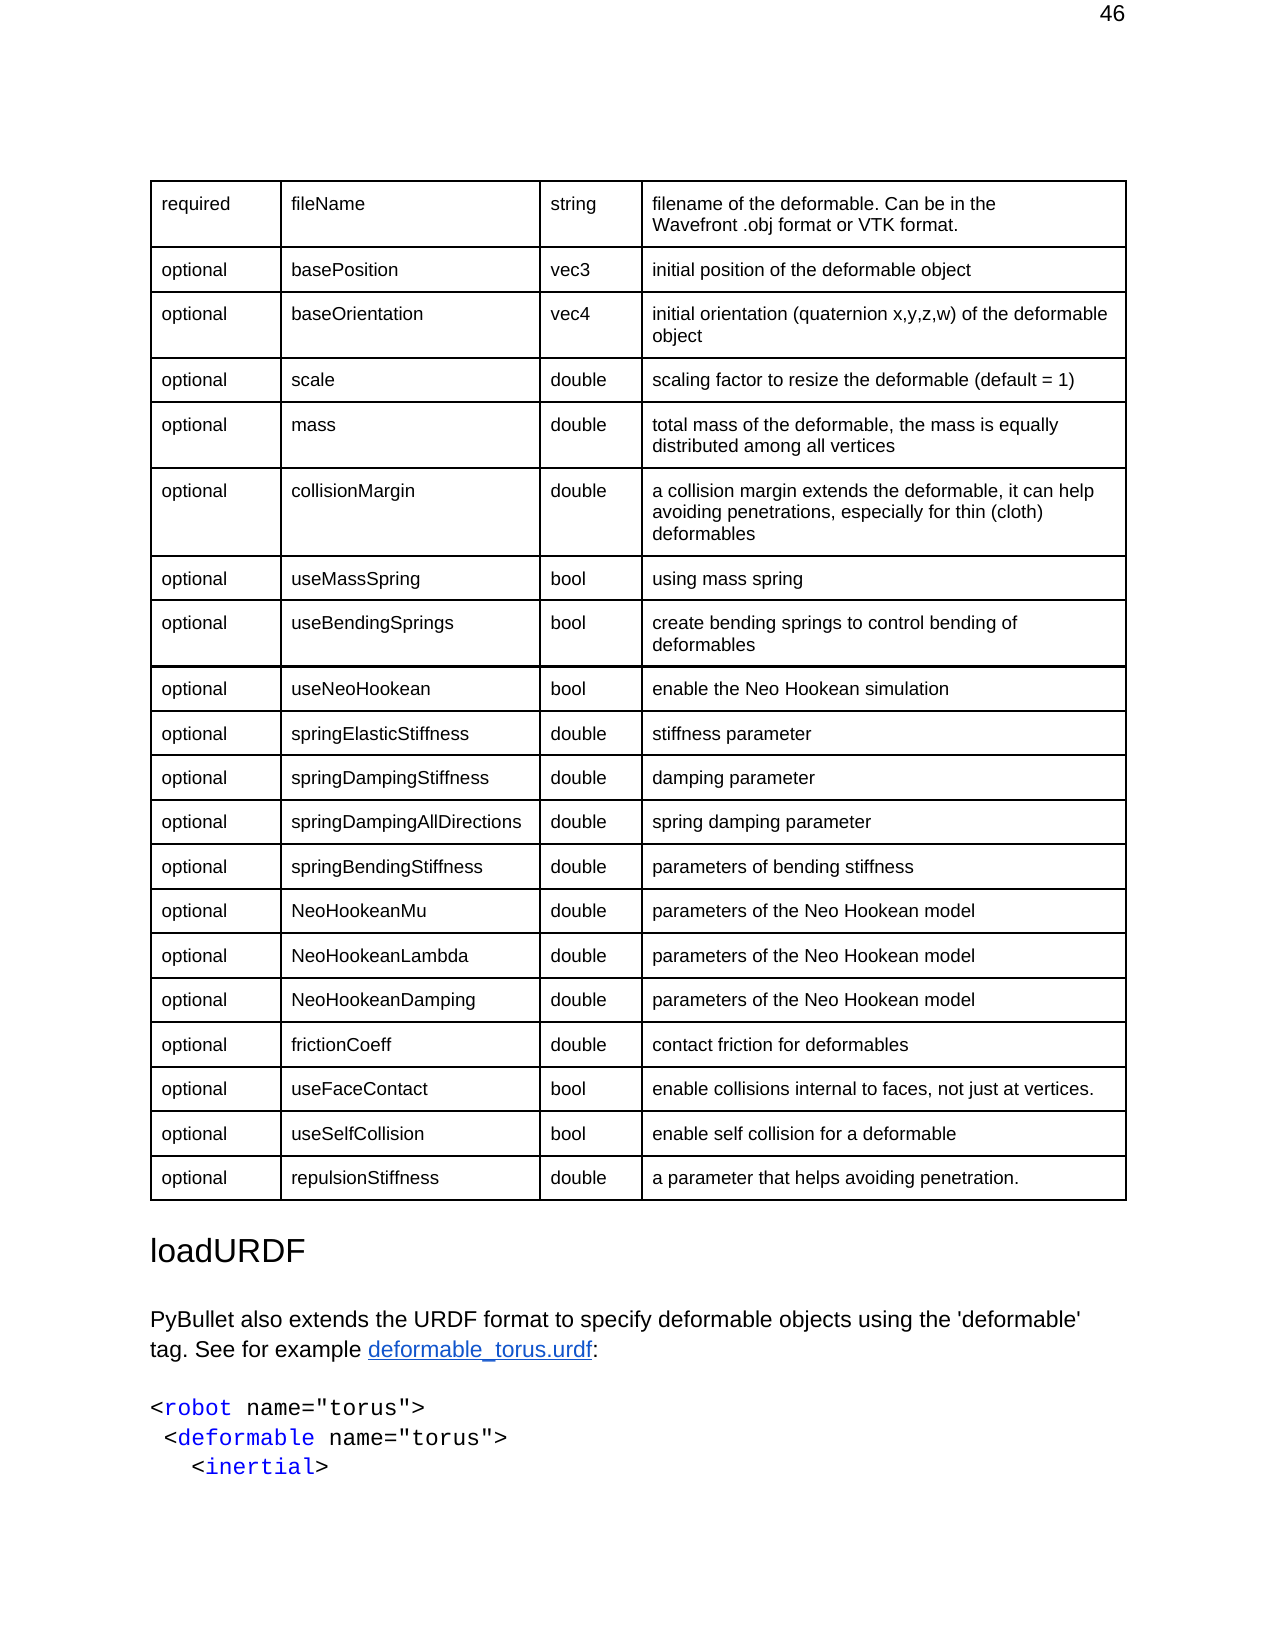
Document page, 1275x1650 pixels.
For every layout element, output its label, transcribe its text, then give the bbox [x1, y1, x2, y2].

table_cell NeoHookeanDamping [282, 979, 539, 1021]
text <inertial> [150, 1456, 1125, 1482]
table_cell double [541, 712, 641, 754]
table_cell double [541, 801, 641, 843]
table_cell damping parameter [643, 756, 1125, 799]
text loadURDF [150, 1231, 1125, 1270]
table_cell parameters of bending stiffness [643, 845, 1125, 888]
table_cell optional [152, 756, 280, 799]
table_cell contact friction for deformables [643, 1023, 1125, 1066]
table_cell parameters of the Neo Hookean model [643, 934, 1125, 977]
table_cell initial position of the deformable object [643, 248, 1125, 291]
table_header required [152, 182, 280, 246]
table_cell useBendingSprings [282, 601, 539, 665]
table_cell double [541, 359, 641, 401]
table_cell repulsionStiffness [282, 1157, 539, 1199]
table_cell optional [152, 293, 280, 357]
table_cell bool [541, 1068, 641, 1110]
table_cell frictionCoeff [282, 1023, 539, 1066]
table_cell useSelfCollision [282, 1112, 539, 1155]
table_cell double [541, 403, 641, 467]
table_cell spring damping parameter [643, 801, 1125, 843]
table_cell optional [152, 1068, 280, 1110]
table_cell optional [152, 1112, 280, 1155]
table_cell double [541, 1023, 641, 1066]
table_cell NeoHookeanLambda [282, 934, 539, 977]
table_cell springDampingAllDirections [282, 801, 539, 843]
table_cell parameters of the Neo Hookean model [643, 890, 1125, 932]
table_cell scaling factor to resize the deformable (default = 1) [643, 359, 1125, 401]
table_cell collisionMargin [282, 469, 539, 555]
table_cell stiffness parameter [643, 712, 1125, 754]
table_cell a parameter that helps avoiding penetration. [643, 1157, 1125, 1199]
text <deformable name="torus"> [150, 1426, 1125, 1452]
table_cell optional [152, 979, 280, 1021]
table_cell create bending springs to control bending of deformables [643, 601, 1125, 665]
table_cell basePosition [282, 248, 539, 291]
table_cell total mass of the deformable, the mass is equally distributed among all vertices [643, 403, 1125, 467]
table_cell double [541, 979, 641, 1021]
text PyBullet also extends the URDF format to specify deformable objects using the 'deformable' tag. See for example deformable_torus.urdf: [150, 1306, 1125, 1362]
table_cell useMassSpring [282, 557, 539, 599]
table_cell useNeoHookean [282, 668, 539, 710]
table_cell enable the Neo Hookean simulation [643, 668, 1125, 710]
table_cell springDampingStiffness [282, 756, 539, 799]
table_cell optional [152, 1157, 280, 1199]
table_cell NeoHookeanMu [282, 890, 539, 932]
table_cell optional [152, 601, 280, 665]
table_cell a collision margin extends the deformable, it can help avoiding penetrations, especially for thin (cloth) deformables [643, 469, 1125, 555]
table_cell vec3 [541, 248, 641, 291]
table_cell scale [282, 359, 539, 401]
text <robot name="torus"> [150, 1396, 1125, 1422]
table_cell optional [152, 469, 280, 555]
table_cell double [541, 934, 641, 977]
table_cell optional [152, 403, 280, 467]
table_cell double [541, 756, 641, 799]
table_cell springElasticStiffness [282, 712, 539, 754]
table_header string [541, 182, 641, 246]
table_header filename of the deformable. Can be in the Wavefront .obj format or VTK format. [643, 182, 1125, 246]
table_cell enable self collision for a deformable [643, 1112, 1125, 1155]
table_cell useFaceContact [282, 1068, 539, 1110]
table_cell optional [152, 934, 280, 977]
table_cell springBendingStiffness [282, 845, 539, 888]
table_cell initial orientation (quaternion x,y,z,w) of the deformable object [643, 293, 1125, 357]
table_cell optional [152, 890, 280, 932]
table_cell double [541, 845, 641, 888]
table_cell mass [282, 403, 539, 467]
table_cell optional [152, 248, 280, 291]
table_cell bool [541, 668, 641, 710]
table_cell parameters of the Neo Hookean model [643, 979, 1125, 1021]
table_cell bool [541, 601, 641, 665]
table_cell baseOrientation [282, 293, 539, 357]
table_cell optional [152, 668, 280, 710]
table_cell optional [152, 801, 280, 843]
table_cell optional [152, 557, 280, 599]
table_cell bool [541, 1112, 641, 1155]
table_cell optional [152, 1023, 280, 1066]
table_cell double [541, 890, 641, 932]
table_cell vec4 [541, 293, 641, 357]
table_cell enable collisions internal to faces, not just at vertices. [643, 1068, 1125, 1110]
table_header fileName [282, 182, 539, 246]
table_cell double [541, 1157, 641, 1199]
table_cell using mass spring [643, 557, 1125, 599]
table_cell double [541, 469, 641, 555]
table_cell bool [541, 557, 641, 599]
table_cell optional [152, 845, 280, 888]
table_cell optional [152, 712, 280, 754]
table_cell optional [152, 359, 280, 401]
